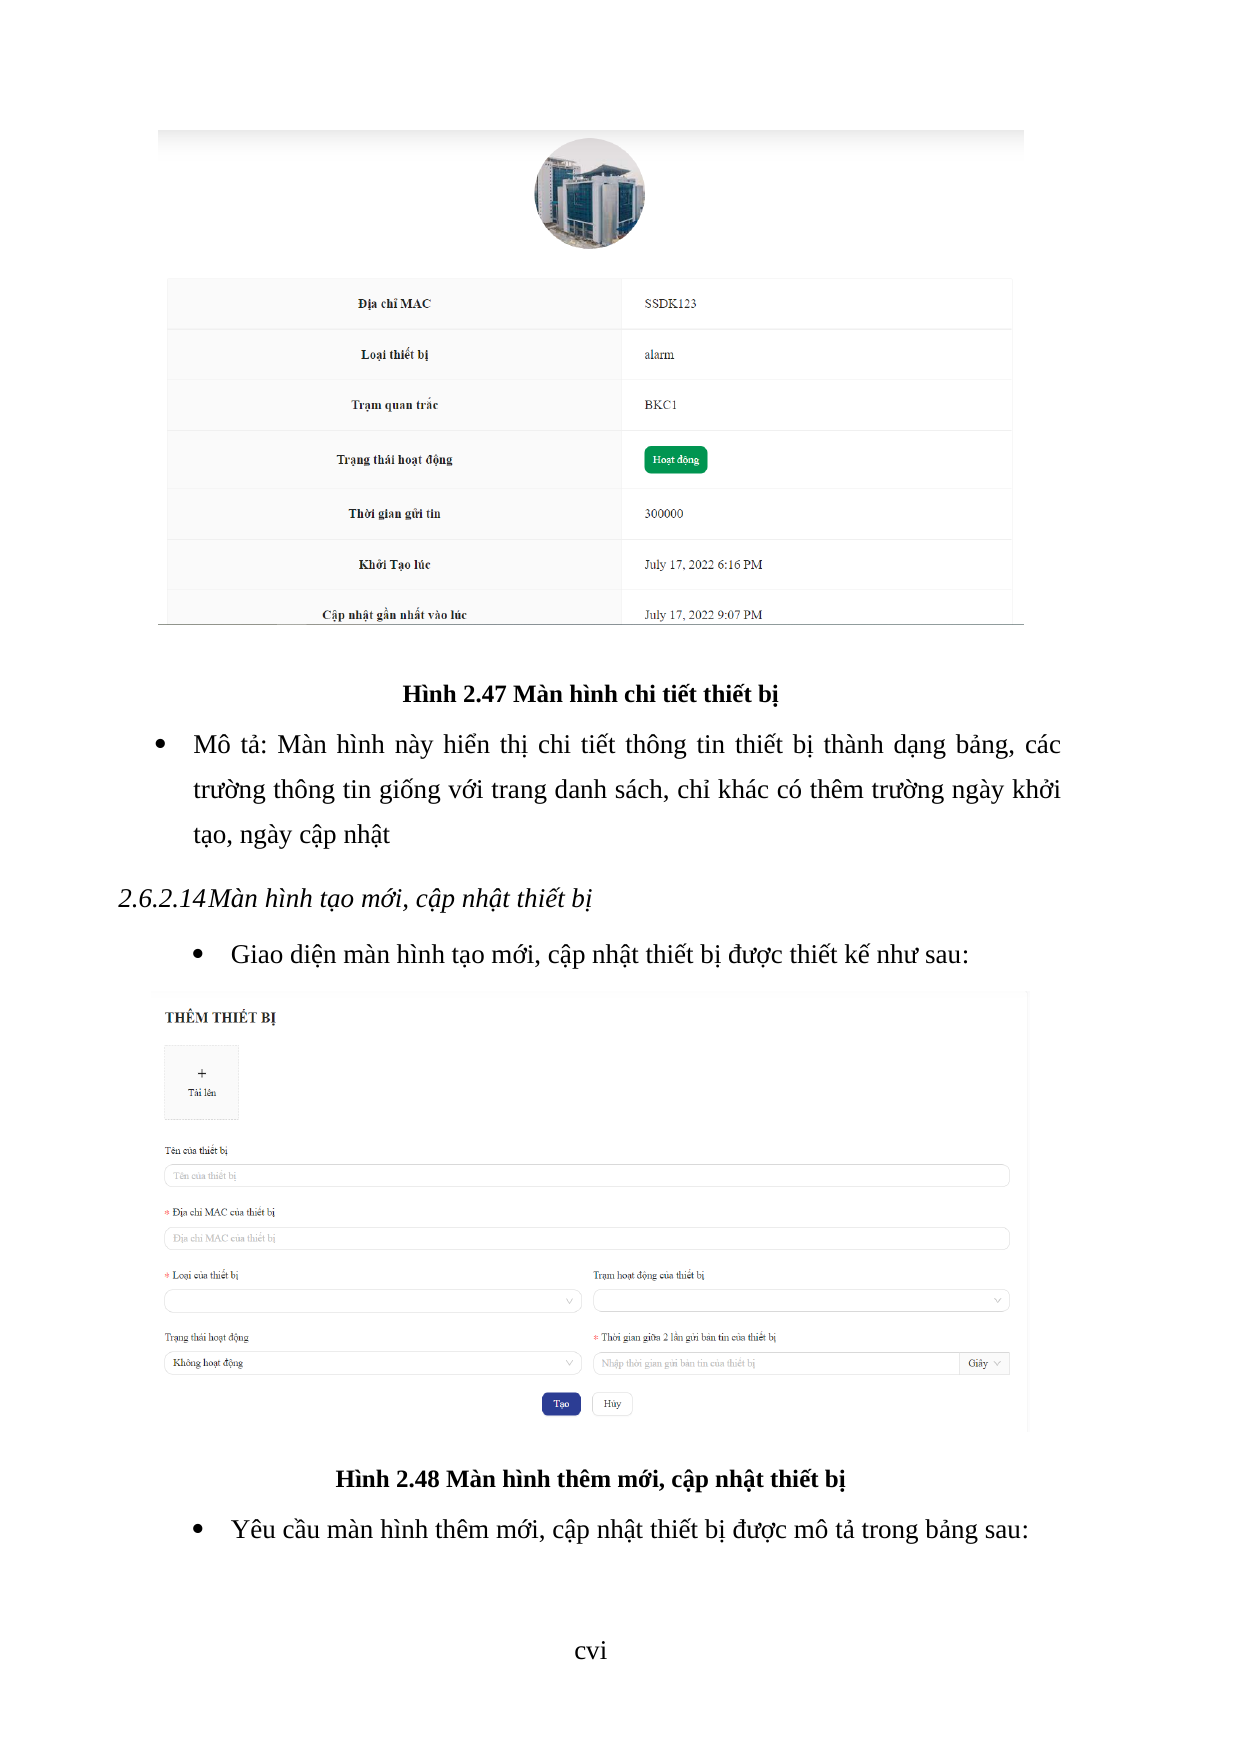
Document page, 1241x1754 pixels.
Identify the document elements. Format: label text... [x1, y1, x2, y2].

picture [158, 130, 1024, 625]
list Giao diện màn hình tạo mới, cập nhật thiết bị được thiết kế như sau: [193, 935, 1063, 973]
subtitle Màn hình tạo mới, cập nhật thiết bị [118, 879, 1063, 917]
list Yêu cầu màn hình thêm mới, cập nhật thiết bị được mô tả trong bảng sau: [193, 1510, 1063, 1548]
picture [151, 991, 1030, 1432]
list Mô tả: Màn hình này hiển thị chi tiết thông tin thiết bị thành dạng bảng, các trường thông tin giống với trang danh sách, chỉ khác có thêm trường ngày khởi tạo, ngày cập nhật [156, 724, 1063, 852]
